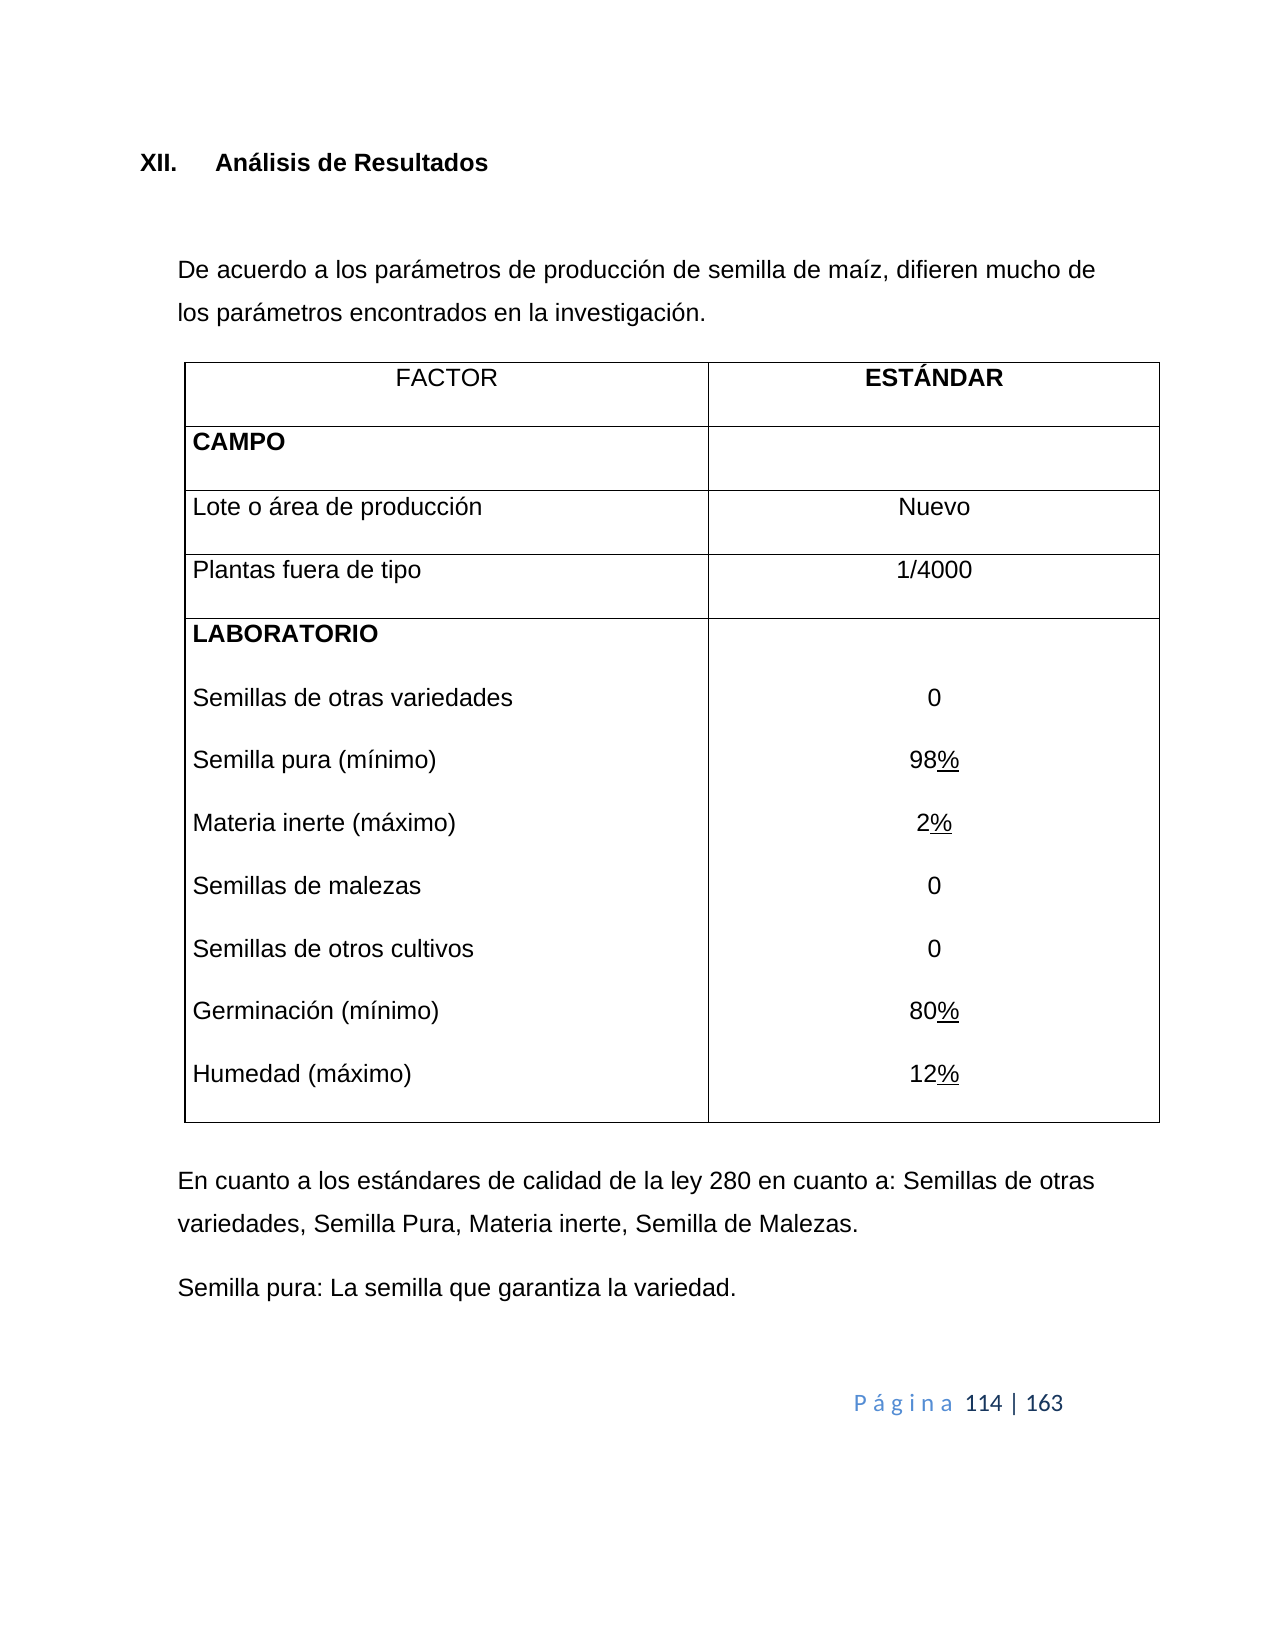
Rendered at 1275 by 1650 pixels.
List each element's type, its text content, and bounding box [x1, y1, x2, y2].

table_cell Plantas fuera de tipo [186, 555, 708, 618]
table_cell 0 [709, 934, 1159, 996]
table_cell 2% [709, 808, 1159, 871]
table_cell 98% [709, 746, 1159, 808]
table_header ESTÁNDAR [709, 363, 1159, 426]
table_cell Humedad (máximo) [186, 1059, 708, 1122]
table_cell Lote o área de producción [186, 491, 708, 554]
table_cell Semillas de malezas [186, 871, 708, 934]
table_cell CAMPO [186, 427, 708, 490]
list En cuanto a los estándares de calidad de la ley 280 en cuanto a: Semillas de otras variedades, Semilla Pura, Materia inerte, Semilla de Malezas. [177, 1166, 1098, 1238]
table_cell 0 [709, 683, 1159, 746]
table_cell Semillas de otras variedades [186, 683, 708, 746]
table_cell Nuevo [709, 491, 1159, 554]
text De acuerdo a los parámetros de producción de semilla de maíz, difieren mucho de los parámetros encontrados en la investigación. [177, 255, 1098, 327]
text Semilla pura: La semilla que garantiza la variedad. [177, 1273, 1098, 1302]
table_cell 1/4000 [709, 555, 1159, 618]
table_cell 0 [709, 871, 1159, 934]
table_header FACTOR [186, 363, 708, 426]
table_cell 80% [709, 996, 1159, 1059]
table_cell [709, 427, 1159, 490]
table_cell Semillas de otros cultivos [186, 934, 708, 996]
table_cell [709, 619, 1159, 683]
table_cell Germinación (mínimo) [186, 996, 708, 1059]
table_cell LABORATORIO [186, 619, 708, 683]
list Análisis de Resultados [177, 148, 1098, 176]
table_cell Semilla pura (mínimo) [186, 746, 708, 808]
table_cell Materia inerte (máximo) [186, 808, 708, 871]
table_cell 12% [709, 1059, 1159, 1122]
